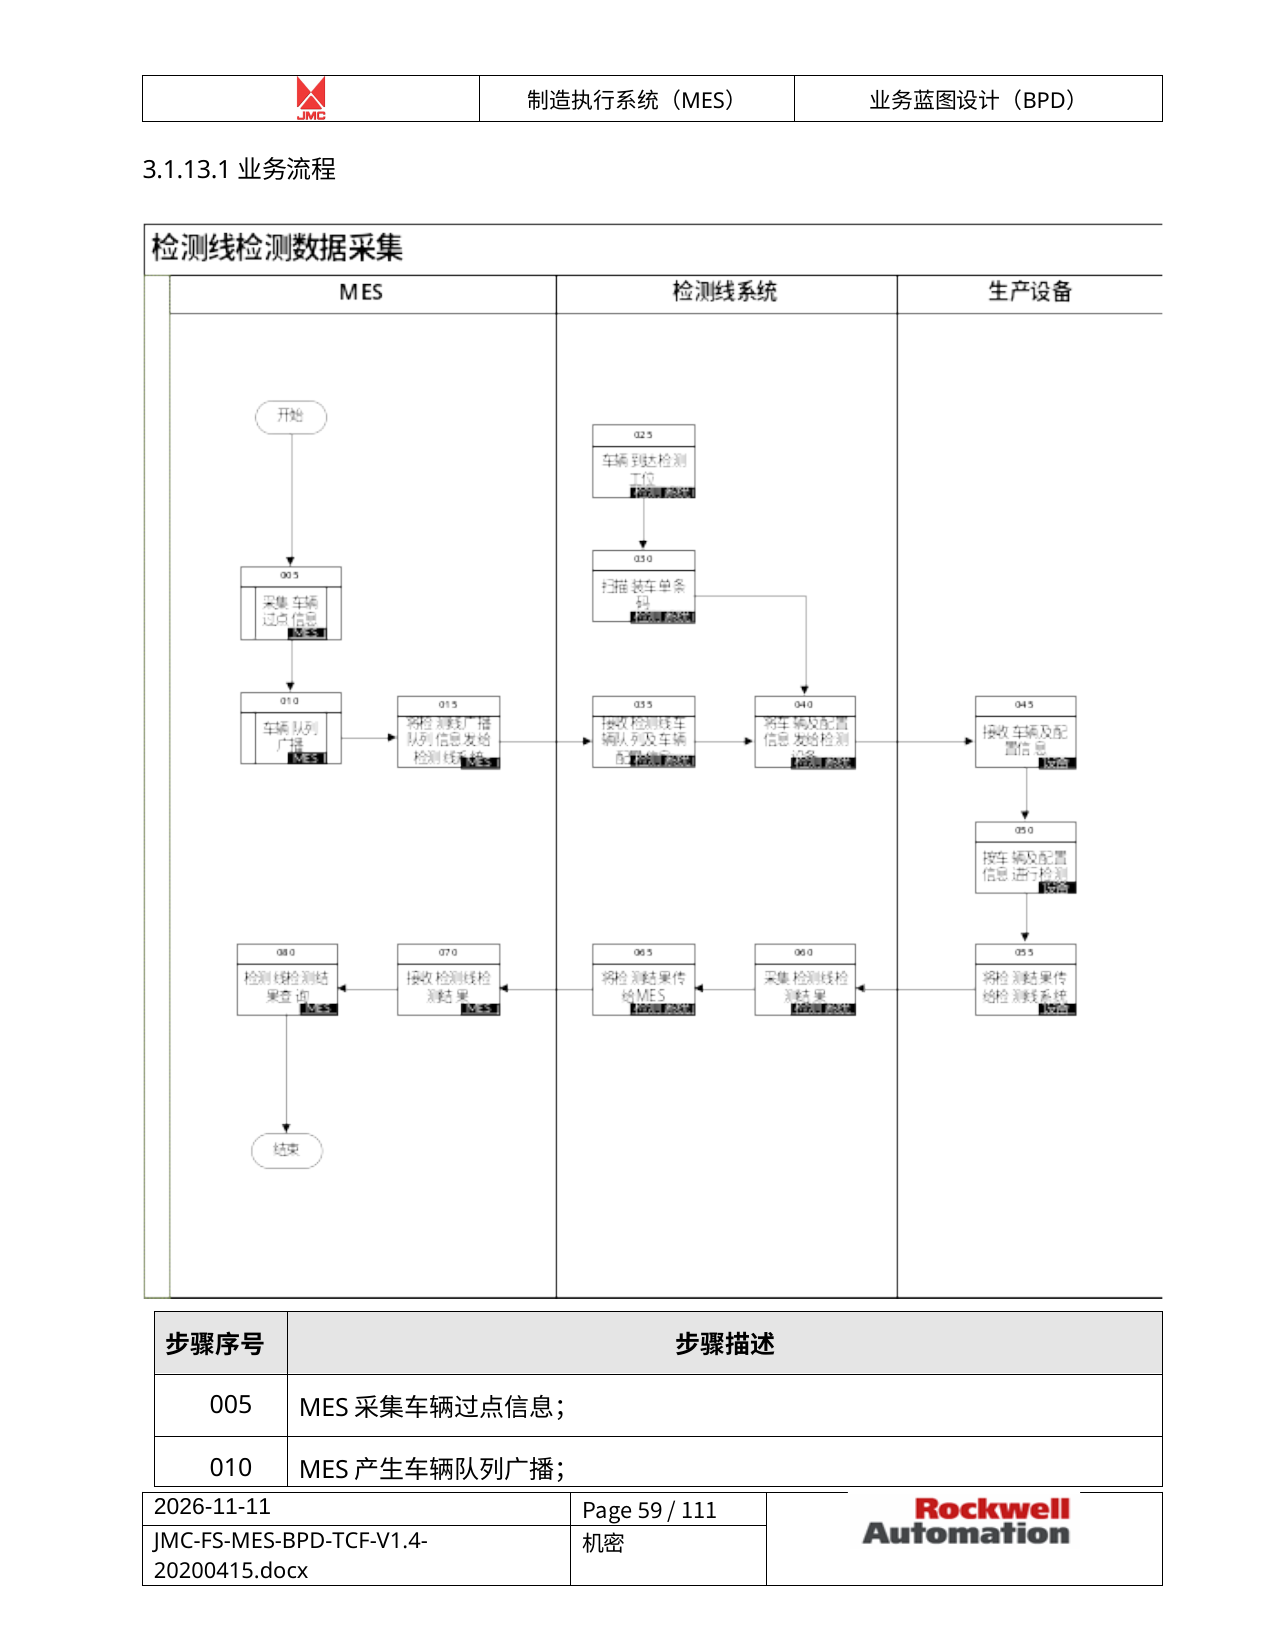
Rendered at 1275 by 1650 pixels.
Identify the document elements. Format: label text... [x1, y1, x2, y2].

subtitle 业务流程 [142, 150, 1162, 186]
table_cell MES产生车辆队列广播； [288, 1437, 1162, 1486]
picture [847, 1492, 1080, 1549]
table_header 步骤描述 [288, 1312, 1162, 1373]
table_header 步骤序号 [155, 1312, 287, 1373]
picture [296, 76, 326, 121]
table_cell MES采集车辆过点信息； [288, 1375, 1162, 1436]
table_cell 005 [155, 1375, 287, 1436]
table_cell 010 [155, 1437, 287, 1486]
